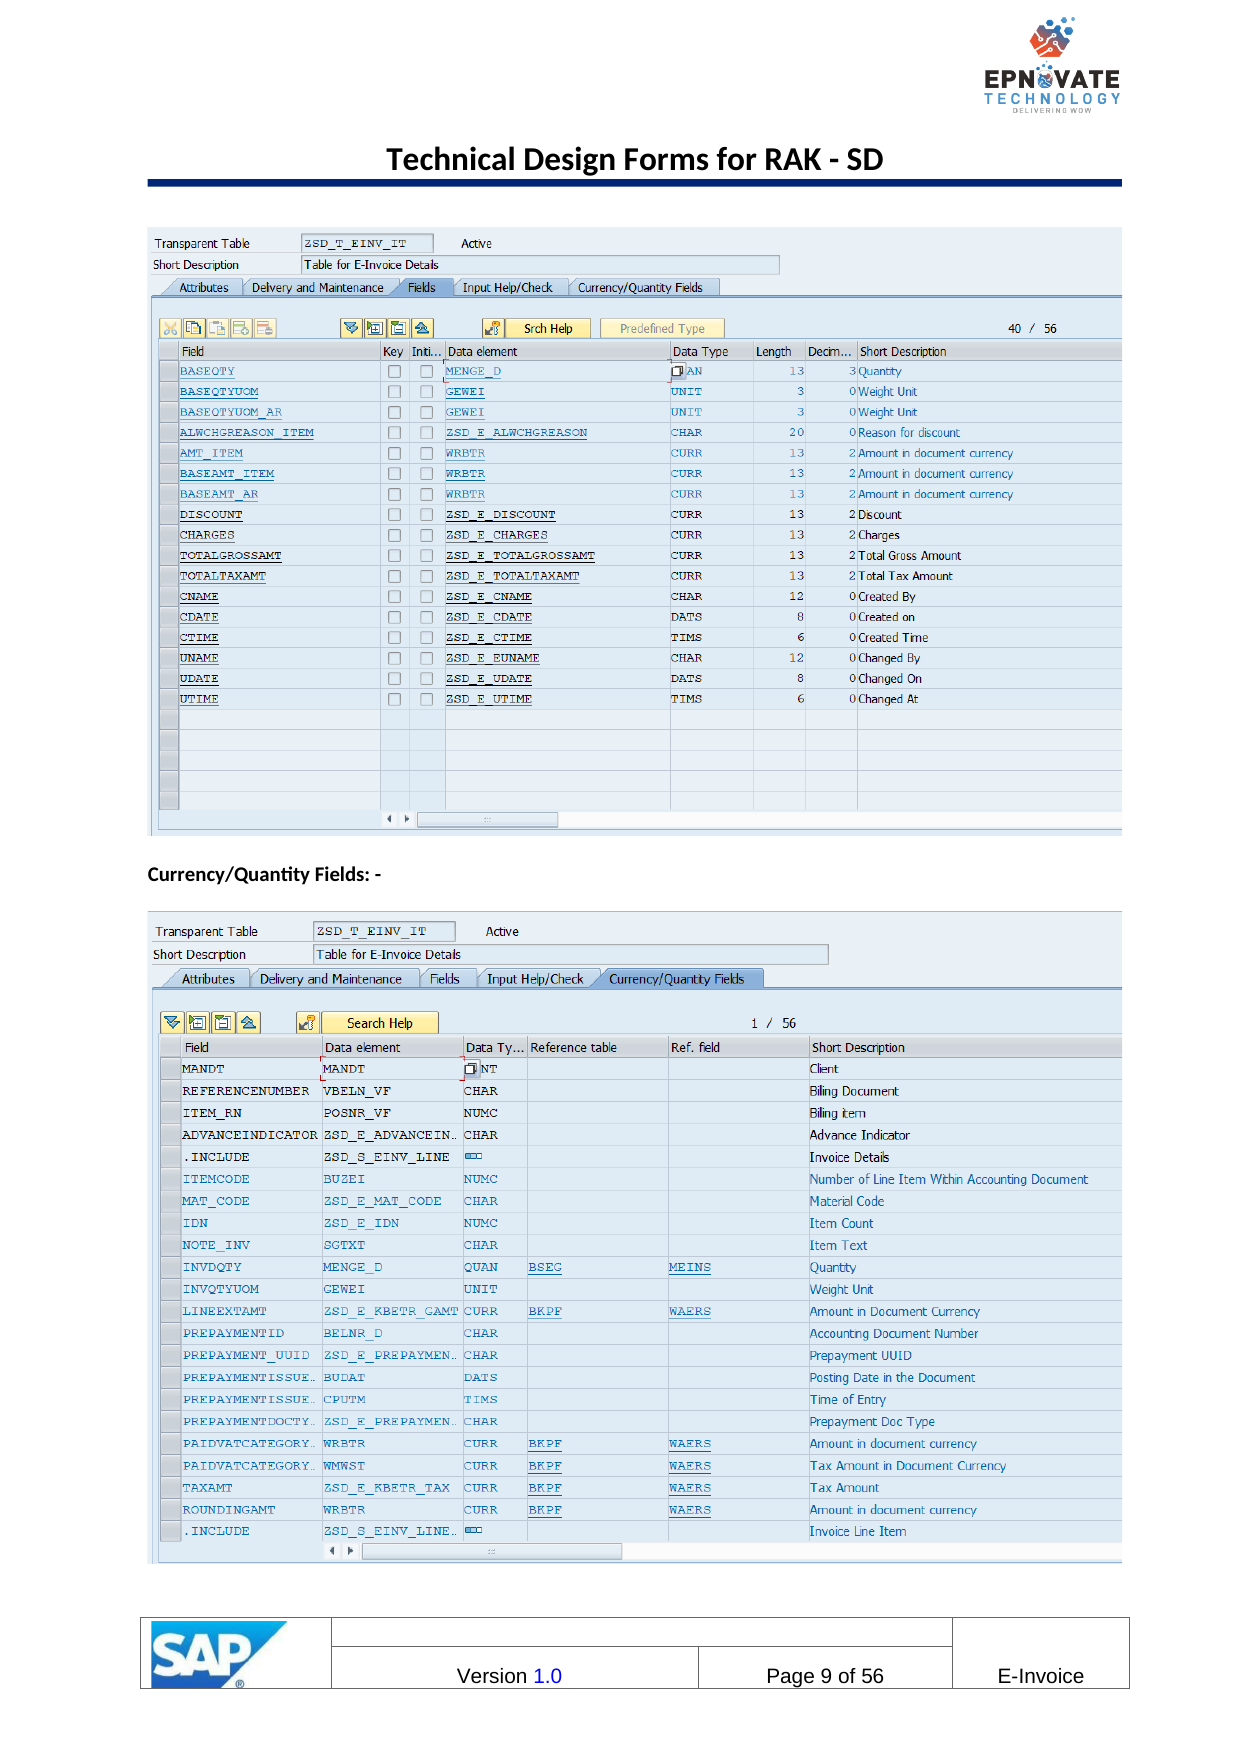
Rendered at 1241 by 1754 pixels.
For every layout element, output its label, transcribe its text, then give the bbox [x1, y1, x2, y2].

picture [151, 1621, 287, 1688]
text Currency/Quantity Fields: - [148, 861, 1122, 886]
picture [984, 17, 1120, 113]
picture [147, 227, 1123, 836]
picture [147, 911, 1123, 1564]
